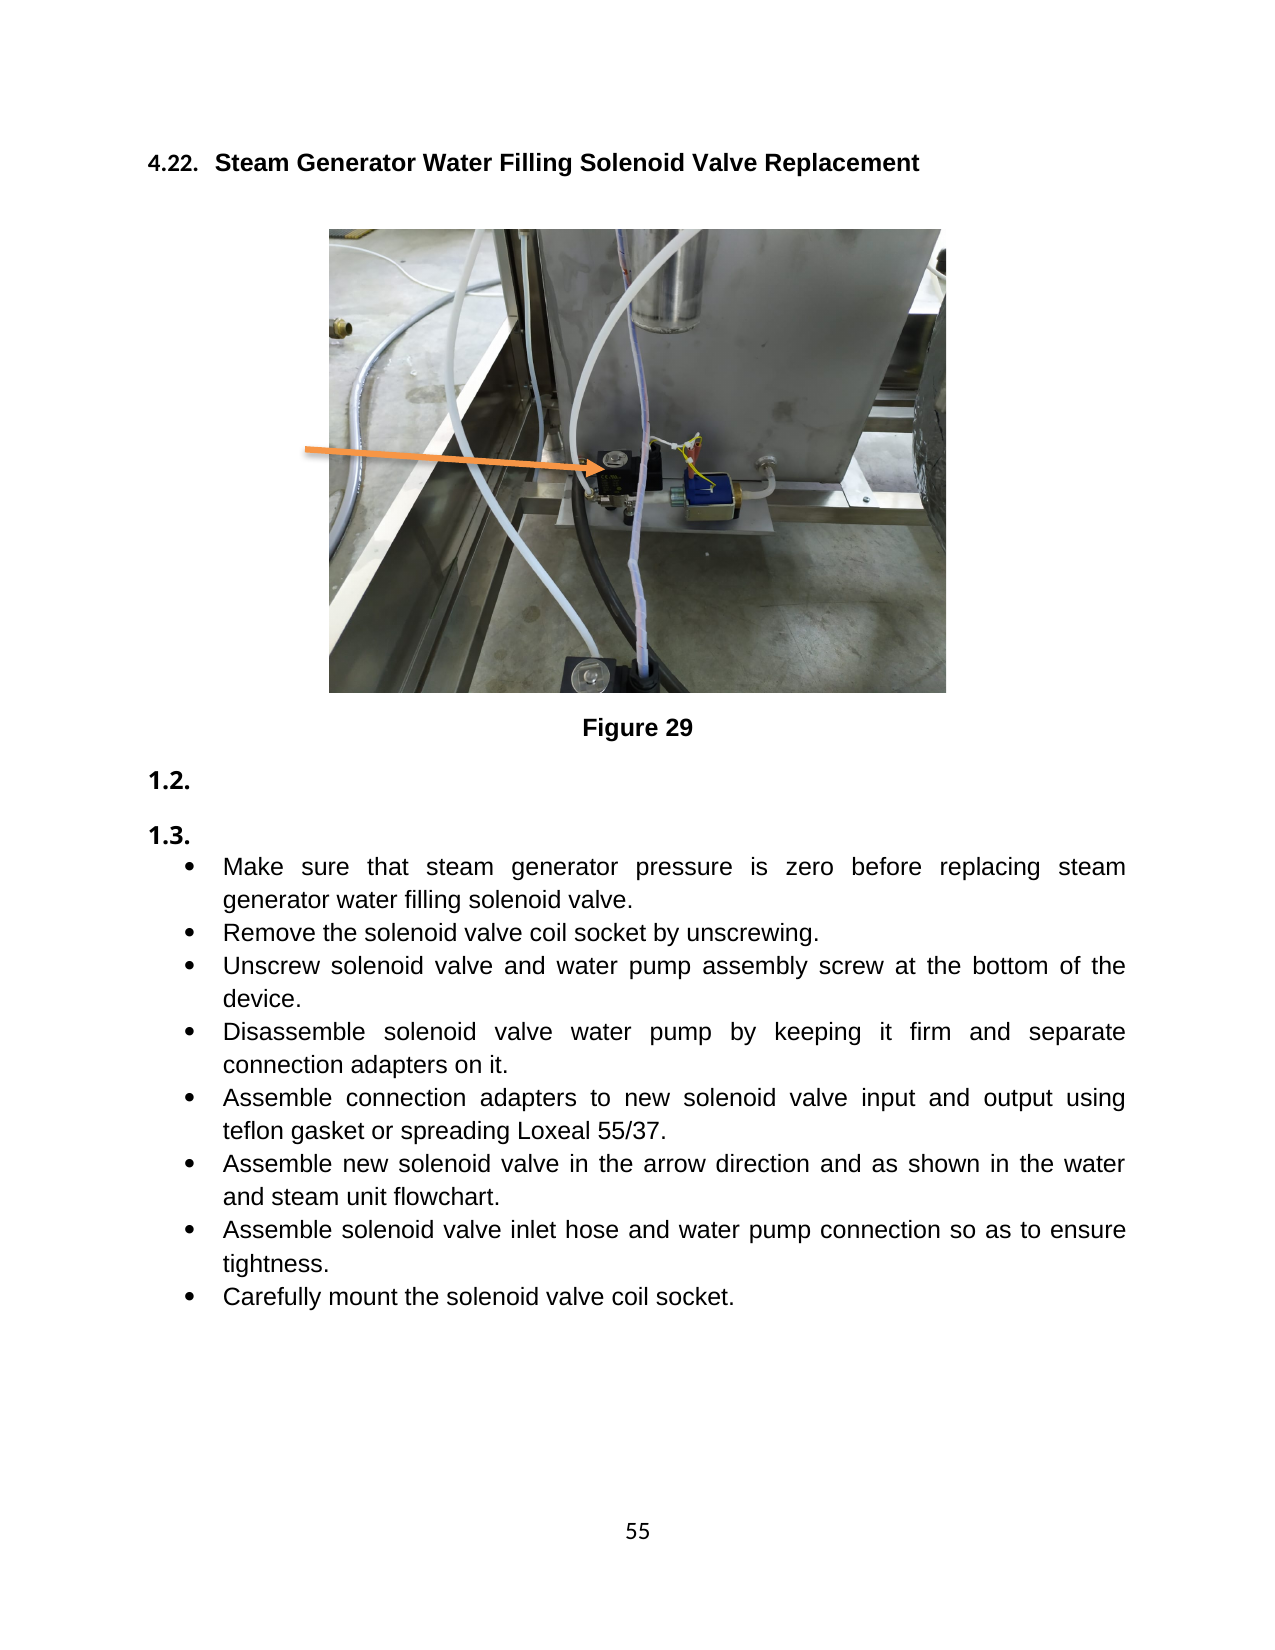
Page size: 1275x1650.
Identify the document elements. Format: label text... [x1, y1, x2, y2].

subtitle Steam Generator Water Filling Solenoid Valve Replacement [148, 148, 1127, 178]
list Carefully mount the solenoid valve coil socket. [185, 1282, 1127, 1310]
list Assemble new solenoid valve in the arrow direction and as shown in the water and steam unit flowchart. [185, 1149, 1127, 1211]
list Unscrew solenoid valve and water pump assembly screw at the bottom of the device. [185, 951, 1127, 1013]
picture [329, 229, 947, 693]
list Assemble solenoid valve inlet hose and water pump connection so as to ensure tightness. [185, 1215, 1127, 1277]
text Figure 29 [148, 713, 1127, 742]
list Assemble connection adapters to new solenoid valve input and output using teflon gasket or spreading Loxeal 55/37. [185, 1083, 1127, 1145]
list Remove the solenoid valve coil socket by unscrewing. [185, 918, 1127, 947]
list Disassemble solenoid valve water pump by keeping it firm and separate connection adapters on it. [185, 1017, 1127, 1079]
list Make sure that steam generator pressure is zero before replacing steam generator water filling solenoid valve. [185, 852, 1127, 913]
